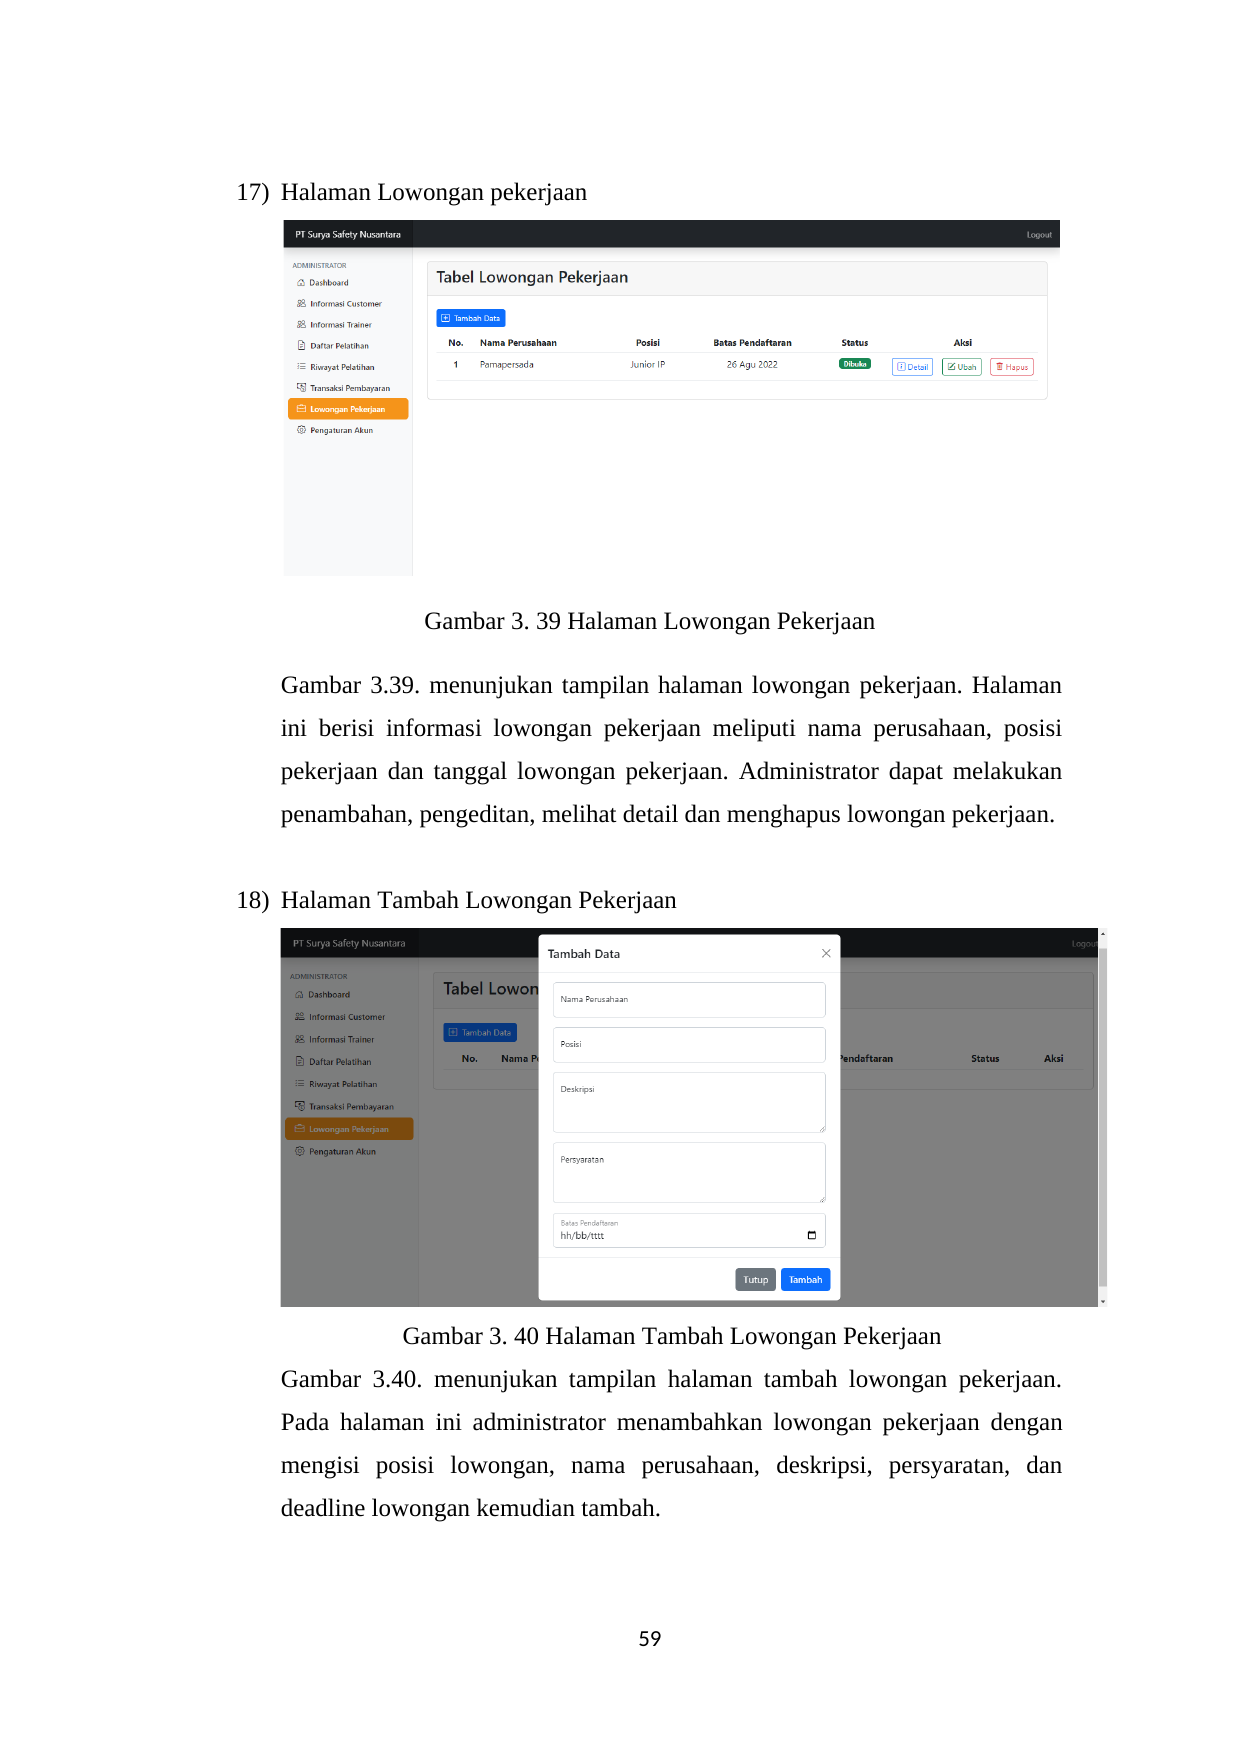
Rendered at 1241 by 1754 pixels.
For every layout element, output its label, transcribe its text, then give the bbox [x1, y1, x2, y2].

list Halaman Lowongan pekerjaan [236, 177, 1063, 206]
picture [283, 220, 1060, 576]
list Gambar 3.39. menunjukan tampilan halaman lowongan pekerjaan. Halaman ini berisi informasi lowongan pekerjaan meliputi nama perusahaan, posisi pekerjaan dan tanggal lowongan pekerjaan. Administrator dapat melakukan penambahan, pengeditan, melihat detail dan menghapus lowongan pekerjaan. [281, 670, 1063, 828]
list Halaman Tambah Lowongan Pekerjaan [236, 885, 1063, 914]
list Gambar 3. 40 Halaman Tambah Lowongan Pekerjaan [281, 1321, 1063, 1349]
text Gambar 3. 39 Halaman Lowongan Pekerjaan [236, 606, 1063, 634]
list Gambar 3.40. menunjukan tampilan halaman tambah lowongan pekerjaan. Pada halaman ini administrator menambahkan lowongan pekerjaan dengan mengisi posisi lowongan, nama perusahaan, deskripsi, persyaratan, dan deadline lowongan kemudian tambah. [281, 1364, 1063, 1522]
picture [280, 928, 1108, 1307]
